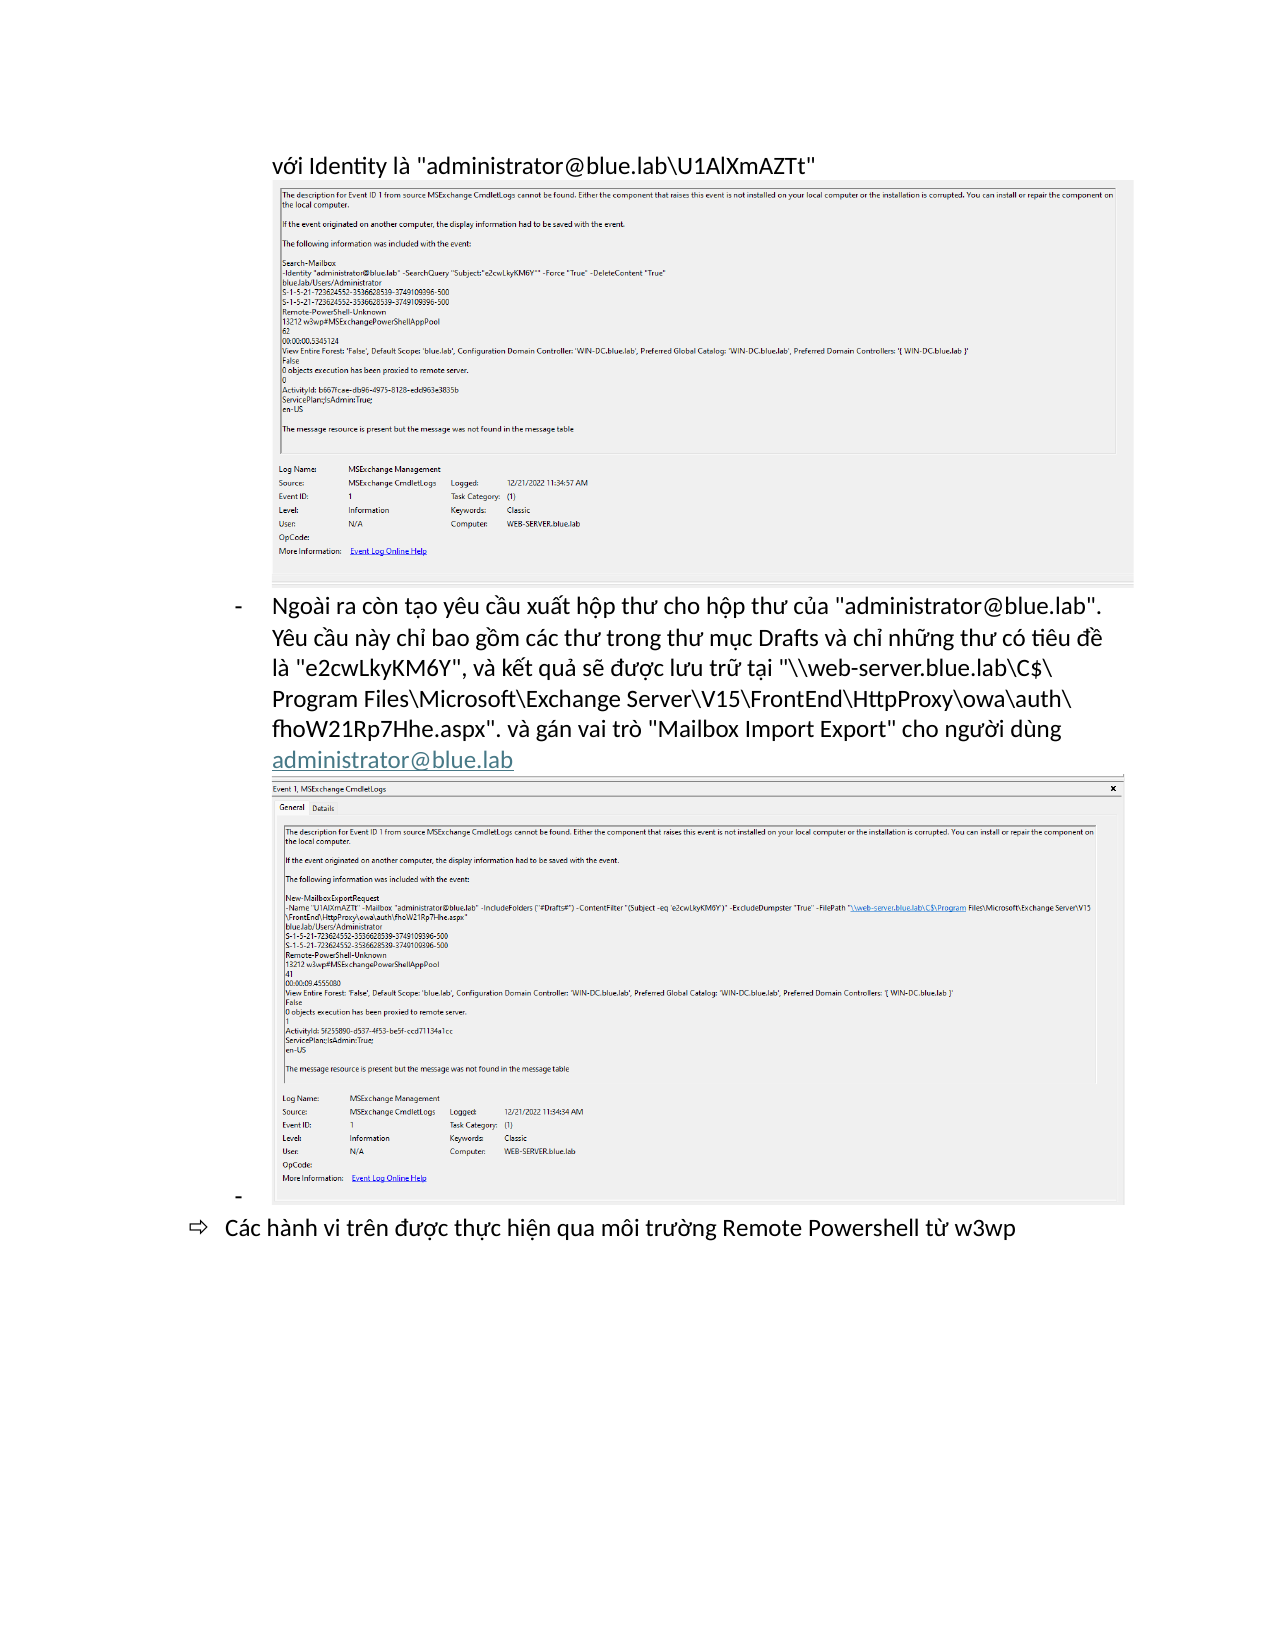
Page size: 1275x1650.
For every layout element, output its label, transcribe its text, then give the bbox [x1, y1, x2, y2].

list Ngoài ra còn tạo yêu cầu xuất hộp thư cho hộp thư của "administrator@blue.lab". Yêu cầu này chỉ bao gồm các thư trong thư mục Drafts và chỉ những thư có tiêu đề là "e2cwLkyKM6Y", và kết quả sẽ được lưu trữ tại "\\web-server.blue.lab\C$\Program Files\Microsoft\Exchange Server\V15\FrontEnd\HttpProxy\owa\auth\fhoW21Rp7Hhe.aspx". và gán vai trò "Mailbox Import Export" cho người dùng administrator@blue.lab [234, 588, 1125, 774]
picture [271, 180, 1134, 588]
picture [271, 774, 1125, 1205]
list Các hành vi trên được thực hiện qua môi trường Remote Powershell từ w3wp [187, 1212, 1125, 1242]
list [234, 150, 1125, 588]
